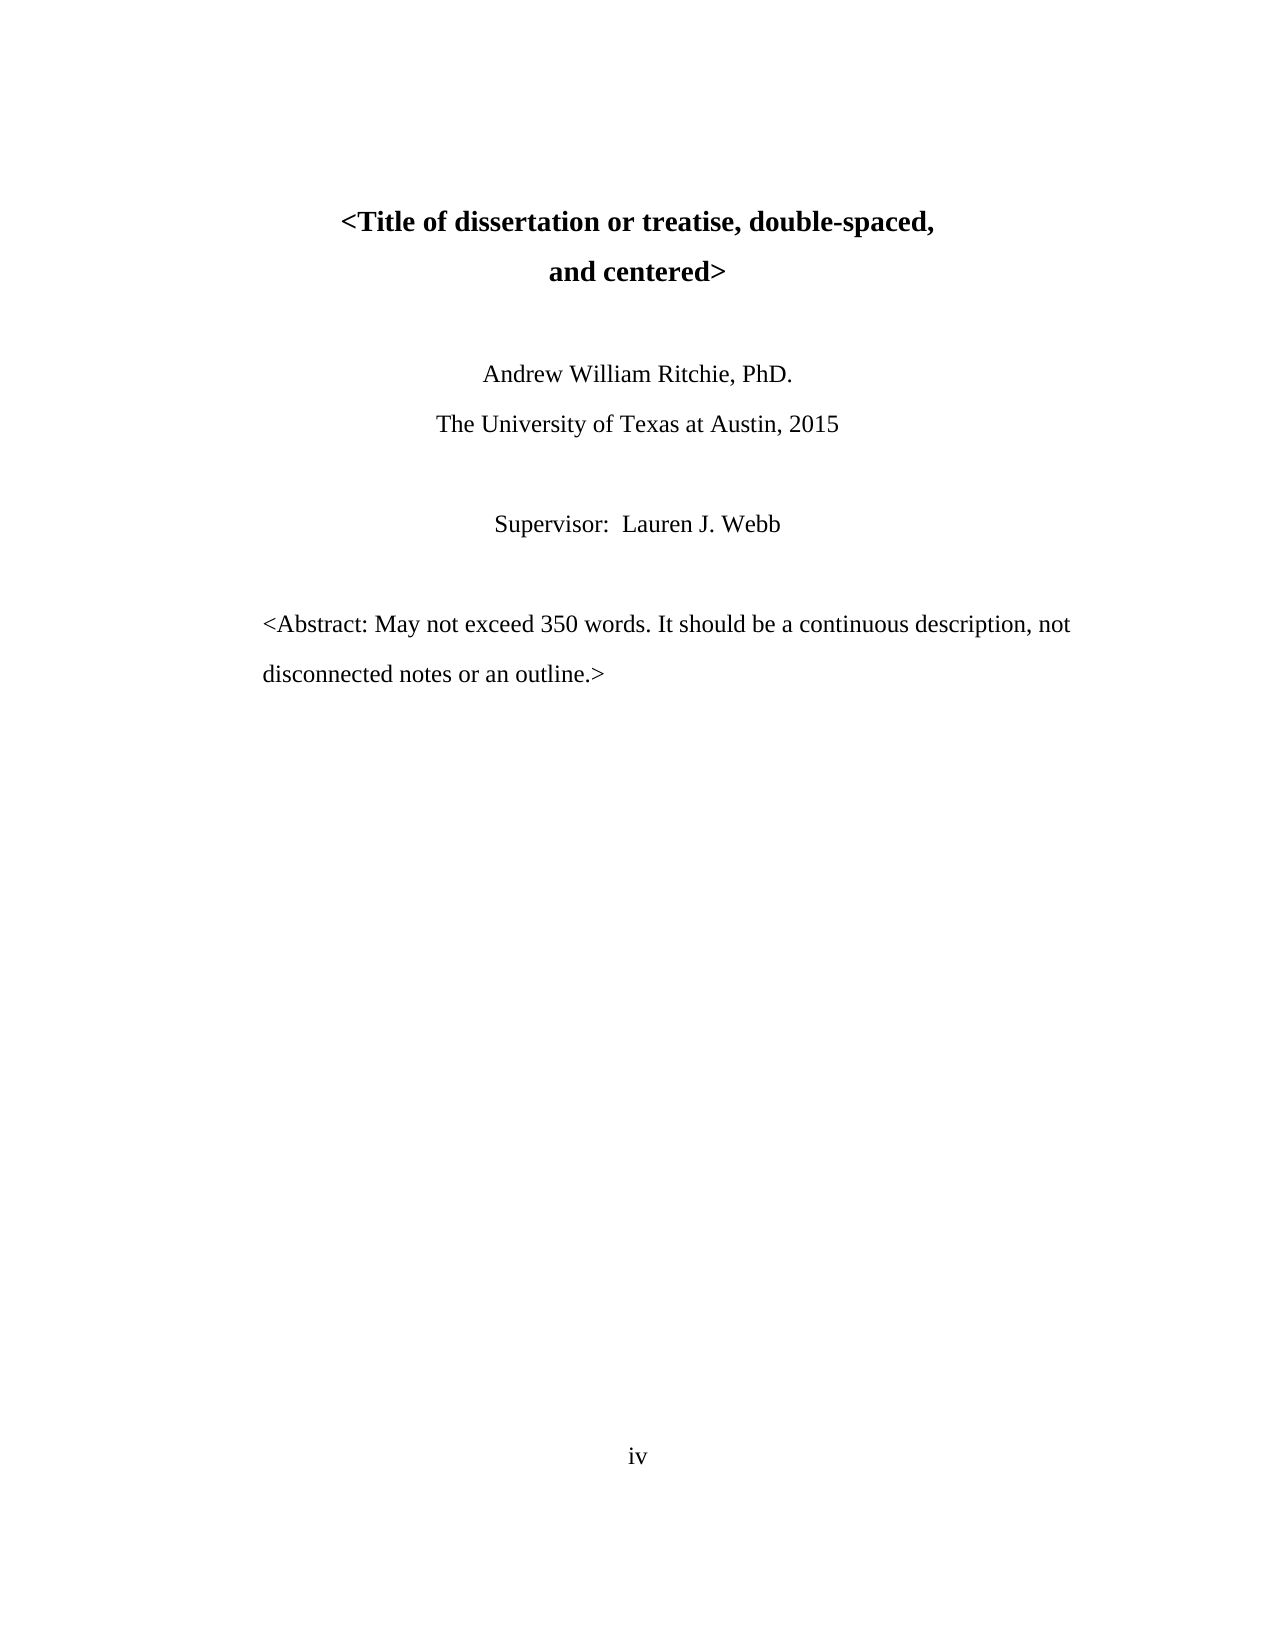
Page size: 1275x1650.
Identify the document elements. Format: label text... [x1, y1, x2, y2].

subtitle <Title of dissertation or treatise, double-spaced, and centered> [187, 187, 1087, 287]
text Andrew William Ritchie, PhD. [187, 337, 1087, 387]
text The University of Texas at Austin, 2015 [187, 387, 1087, 437]
text <Abstract: May not exceed 350 words. It should be a continuous description, not disconnected notes or an outline.> [262, 587, 1087, 687]
text Supervisor: Lauren J. Webb [187, 487, 1087, 537]
